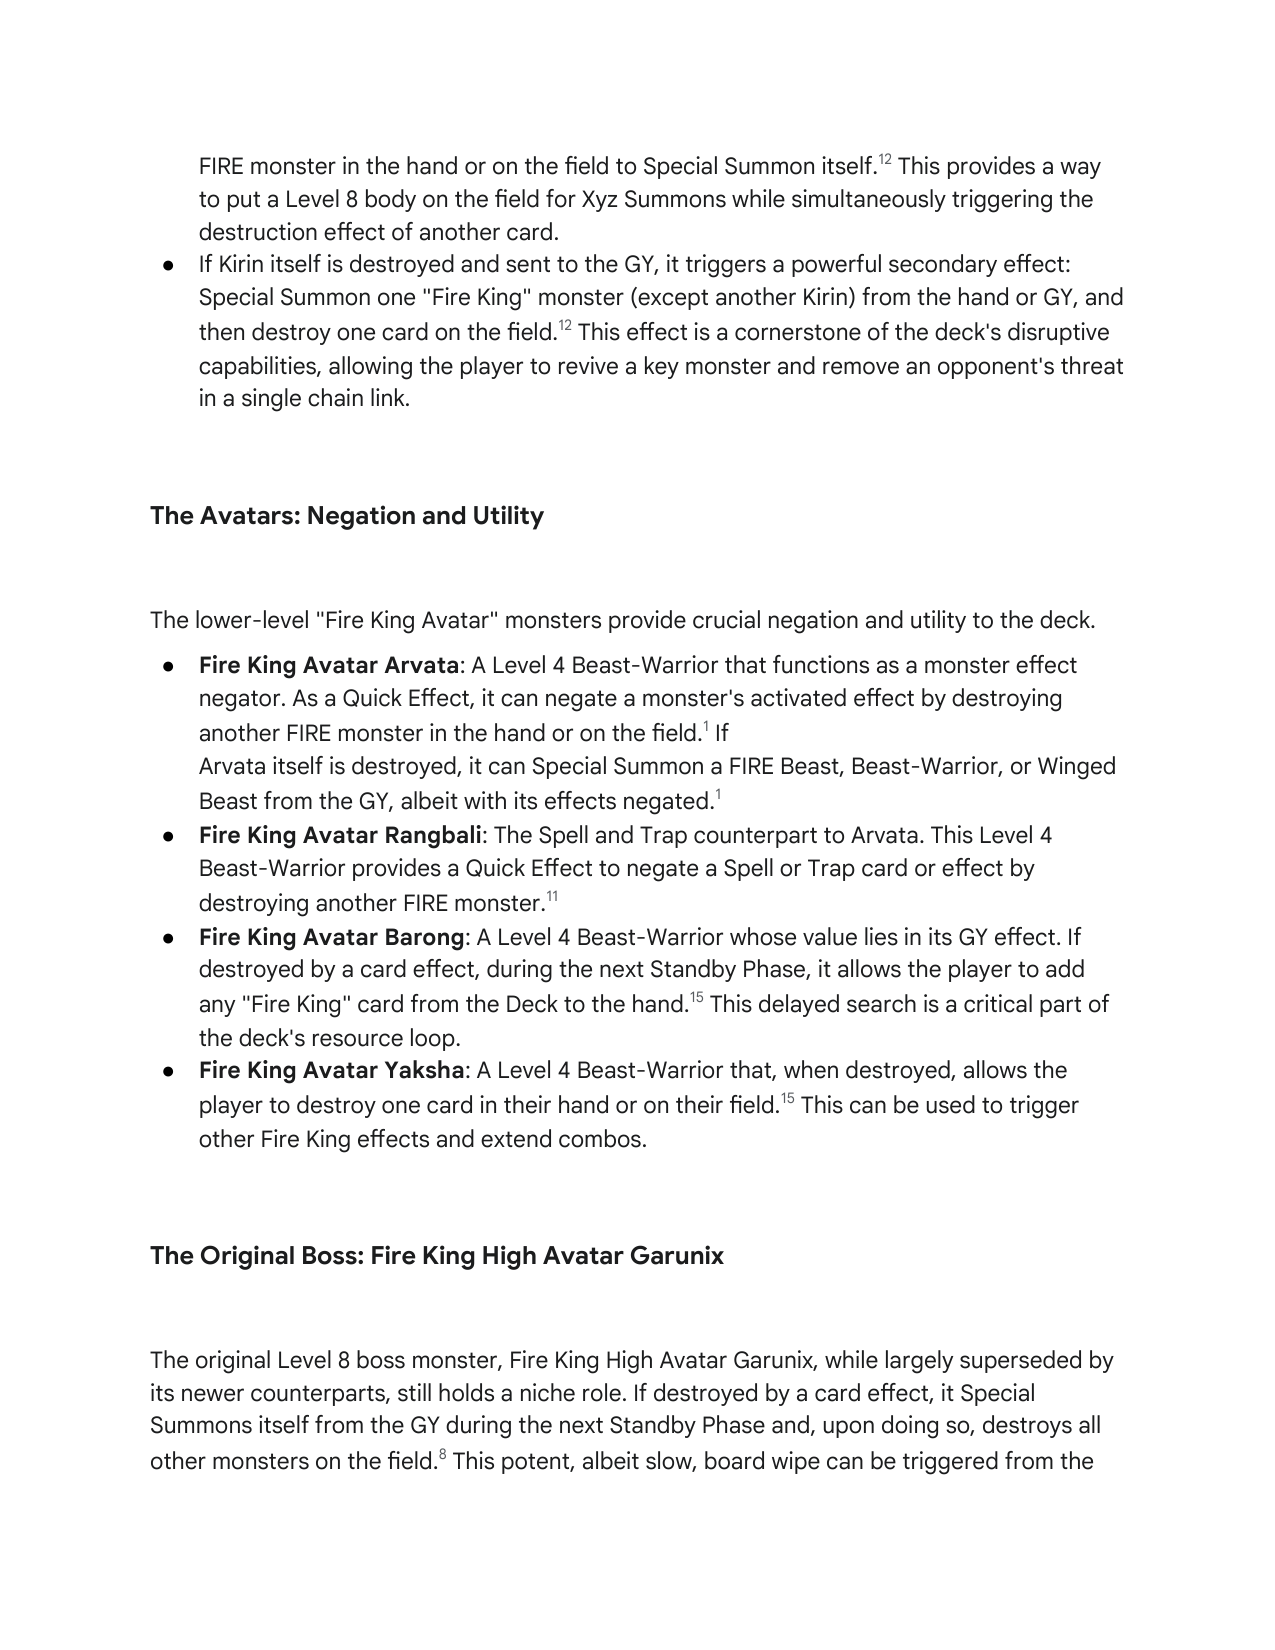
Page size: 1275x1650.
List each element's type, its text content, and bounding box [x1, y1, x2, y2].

subtitle The Avatars: Negation and Utility [150, 500, 1125, 531]
list Fire King Avatar Arvata: A Level 4 Beast-Warrior that functions as a monster effect negator. As a Quick Effect, it can negate a monster's activated effect by destroying another FIRE monster in the hand or on the field.1 If Arvata itself is destroyed, it can Special Summon a FIRE Beast, Beast-Warrior, or Winged Beast from the GY, albeit with its effects negated.1 [161, 651, 1125, 817]
list Fire King Avatar Barong: A Level 4 Beast-Warrior whose value lies in its GY effect. If destroyed by a card effect, during the next Standby Phase, it allows the player to add any "Fire King" card from the Deck to the hand.15 This delayed search is a critical part of the deck's resource loop. [161, 923, 1125, 1053]
list Fire King Avatar Rangbali: The Spell and Trap counterpart to Arvata. This Level 4 Beast-Warrior provides a Quick Effect to negate a Spell or Trap card or effect by destroying another FIRE monster.11 [161, 821, 1125, 918]
list Fire King Avatar Yaksha: A Level 4 Beast-Warrior that, when destroyed, allows the player to destroy one card in their hand or on their field.15 This can be used to trigger other Fire King effects and extend combos. [161, 1057, 1125, 1154]
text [150, 1346, 1125, 1476]
text The lower-level "Fire King Avatar" monsters provide crucial negation and utility to the deck. [150, 606, 1125, 635]
subtitle The Original Boss: Fire King High Avatar Garunix [150, 1240, 1125, 1272]
list If Kirin itself is destroyed and sent to the GY, it triggers a powerful secondary effect: Special Summon one "Fire King" monster (except another Kirin) from the hand or GY, and then destroy one card on the field.12 This effect is a cornerstone of the deck's disruptive capabilities, allowing the player to revive a key monster and remove an opponent's threat in a single chain link. [161, 251, 1125, 413]
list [161, 150, 1125, 247]
